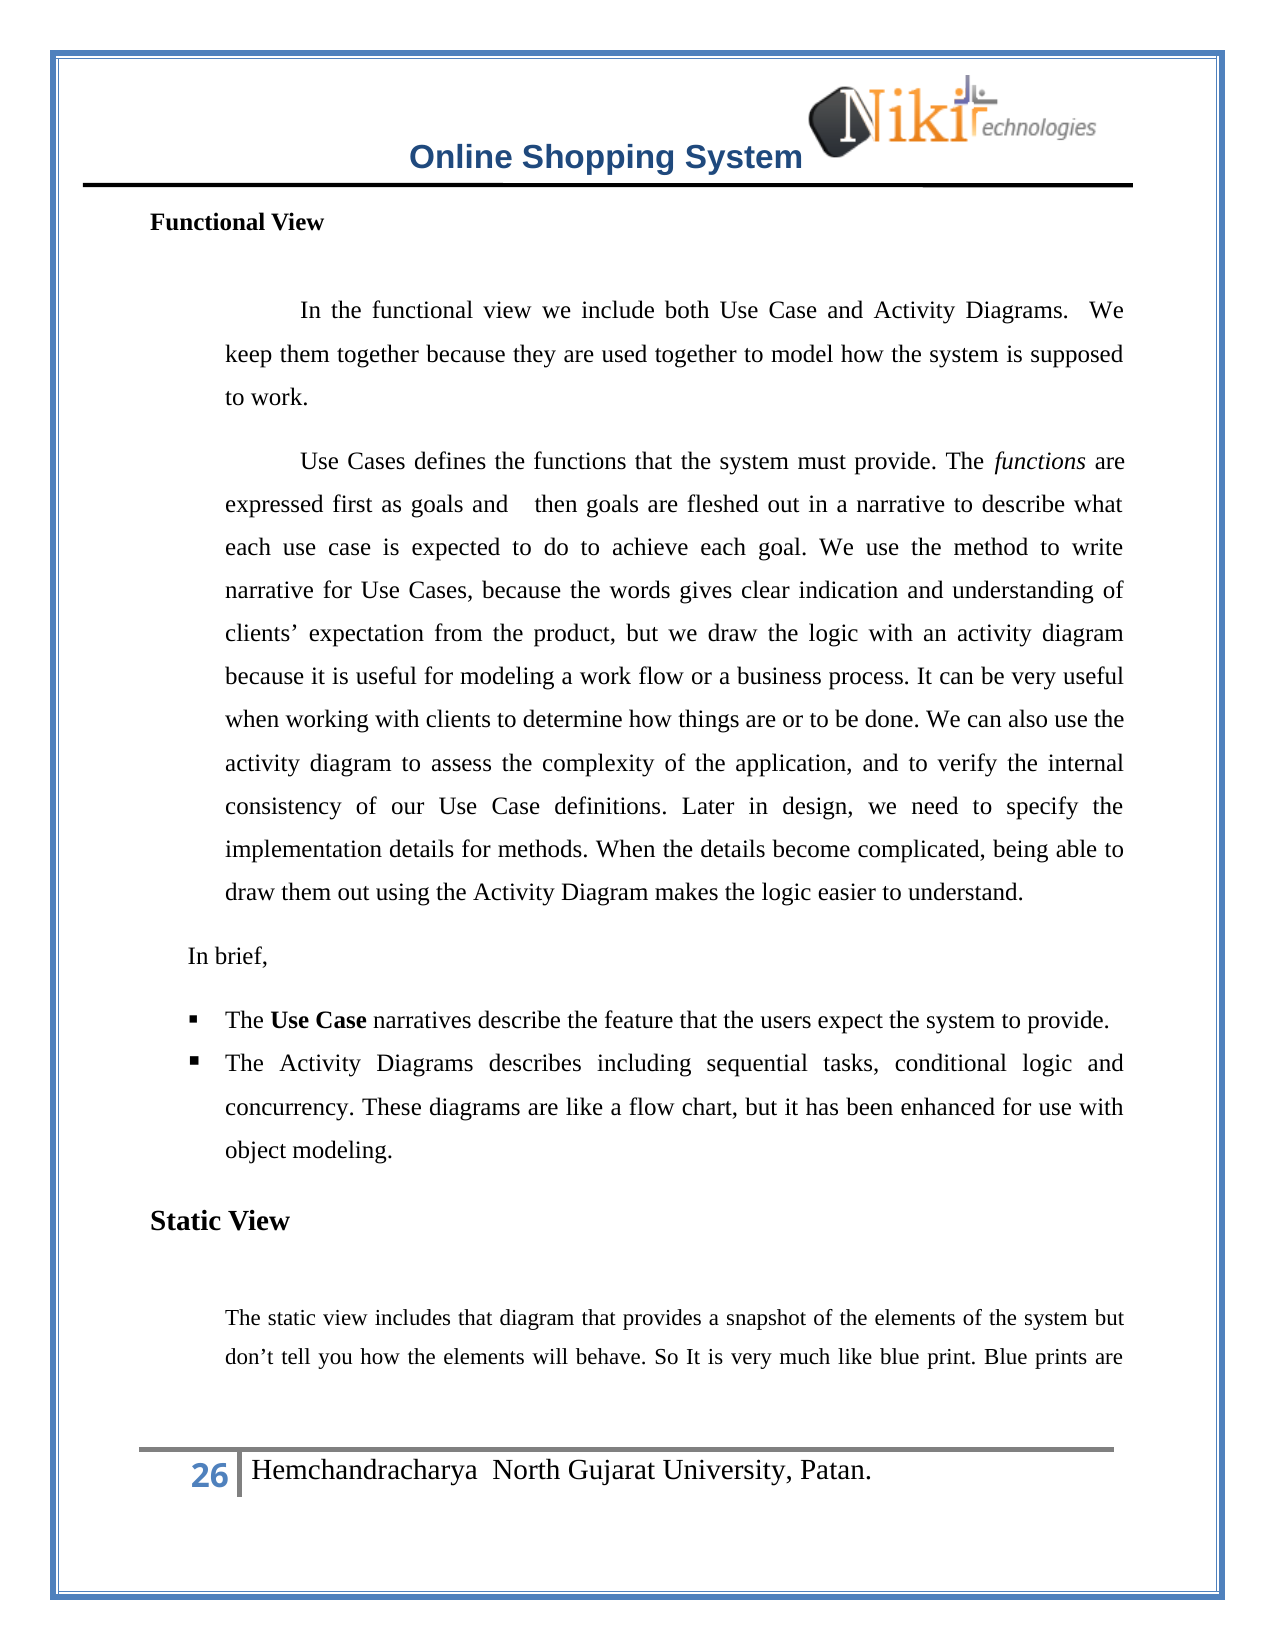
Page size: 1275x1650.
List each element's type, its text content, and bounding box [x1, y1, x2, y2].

list The Use Case narratives describe the feature that the users expect the system to provide. [187, 1005, 1125, 1034]
text In brief, [150, 941, 1125, 970]
text In the functional view we include both Use Case and Activity Diagrams. We keep them together because they are used together to model how the system is supposed to work. [225, 296, 1125, 411]
subtitle Static View [150, 1203, 1125, 1237]
picture [803, 75, 1103, 169]
text Use Cases defines the functions that the system must provide. The functions are expressed first as goals and then goals are fleshed out in a narrative to describe what each use case is expected to do to achieve each goal. We use the method to write narrative for Use Cases, because the words gives clear indication and understanding of clients’ expectation from the product, but we draw the logic with an activity diagram because it is useful for modeling a work flow or a business process. It can be very useful when working with clients to determine how things are or to be done. We can also use the activity diagram to assess the complexity of the application, and to verify the internal consistency of our Use Case definitions. Later in design, we need to specify the implementation details for methods. When the details become complicated, being able to draw them out using the Activity Diagram makes the logic easier to understand. [225, 446, 1125, 906]
subtitle Functional View [150, 207, 1125, 236]
list The Activity Diagrams describes including sequential tasks, conditional logic and concurrency. These diagrams are like a flow chart, but it has been enhanced for use with object modeling. [187, 1048, 1125, 1164]
